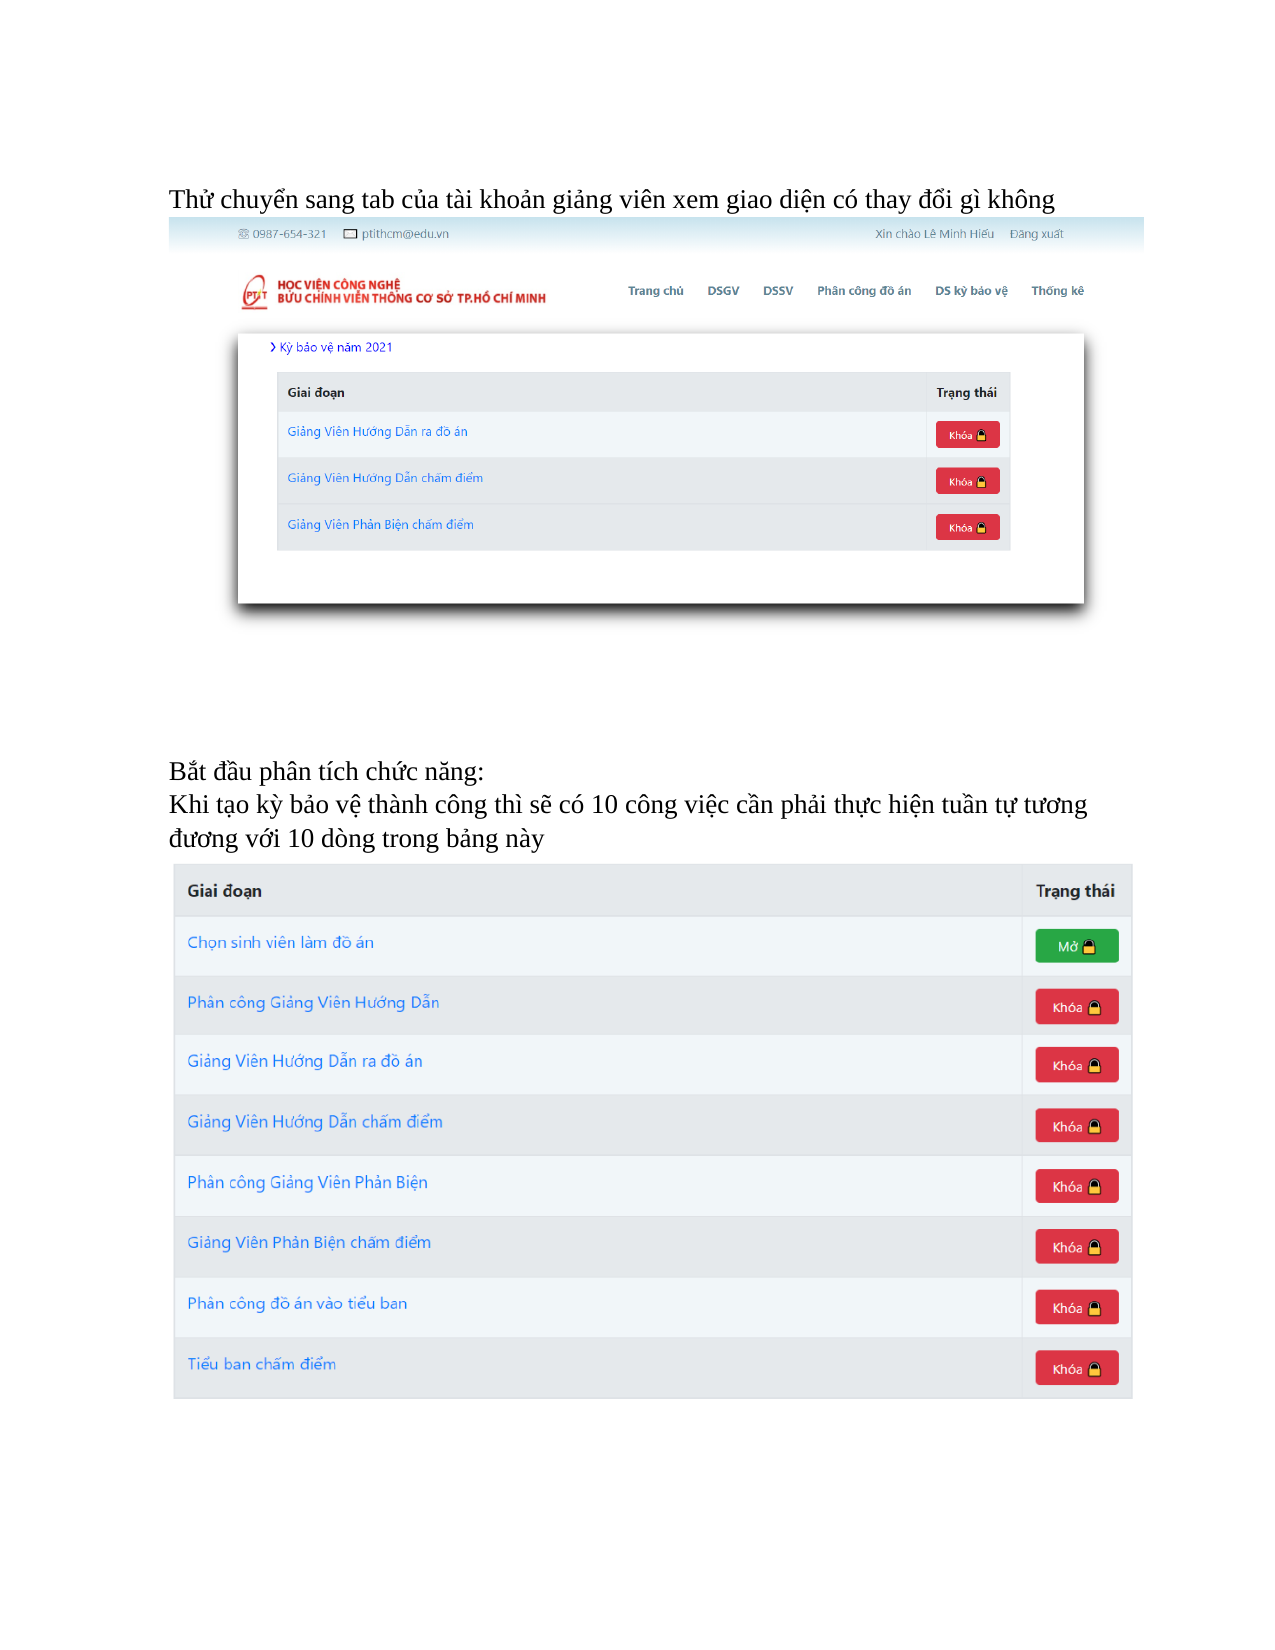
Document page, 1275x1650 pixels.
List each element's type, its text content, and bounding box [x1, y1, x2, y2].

picture [168, 217, 1144, 686]
list Bắt đầu phân tích chức năng: [169, 755, 1125, 786]
picture [168, 855, 1144, 1409]
list Thử chuyển sang tab của tài khoản giảng viên xem giao diện có thay đổi gì không [169, 183, 1125, 215]
list Khi tạo kỳ bảo vệ thành công thì sẽ có 10 công việc cần phải thực hiện tuần tự tương đương với 10 dòng trong bảng này [169, 789, 1125, 853]
